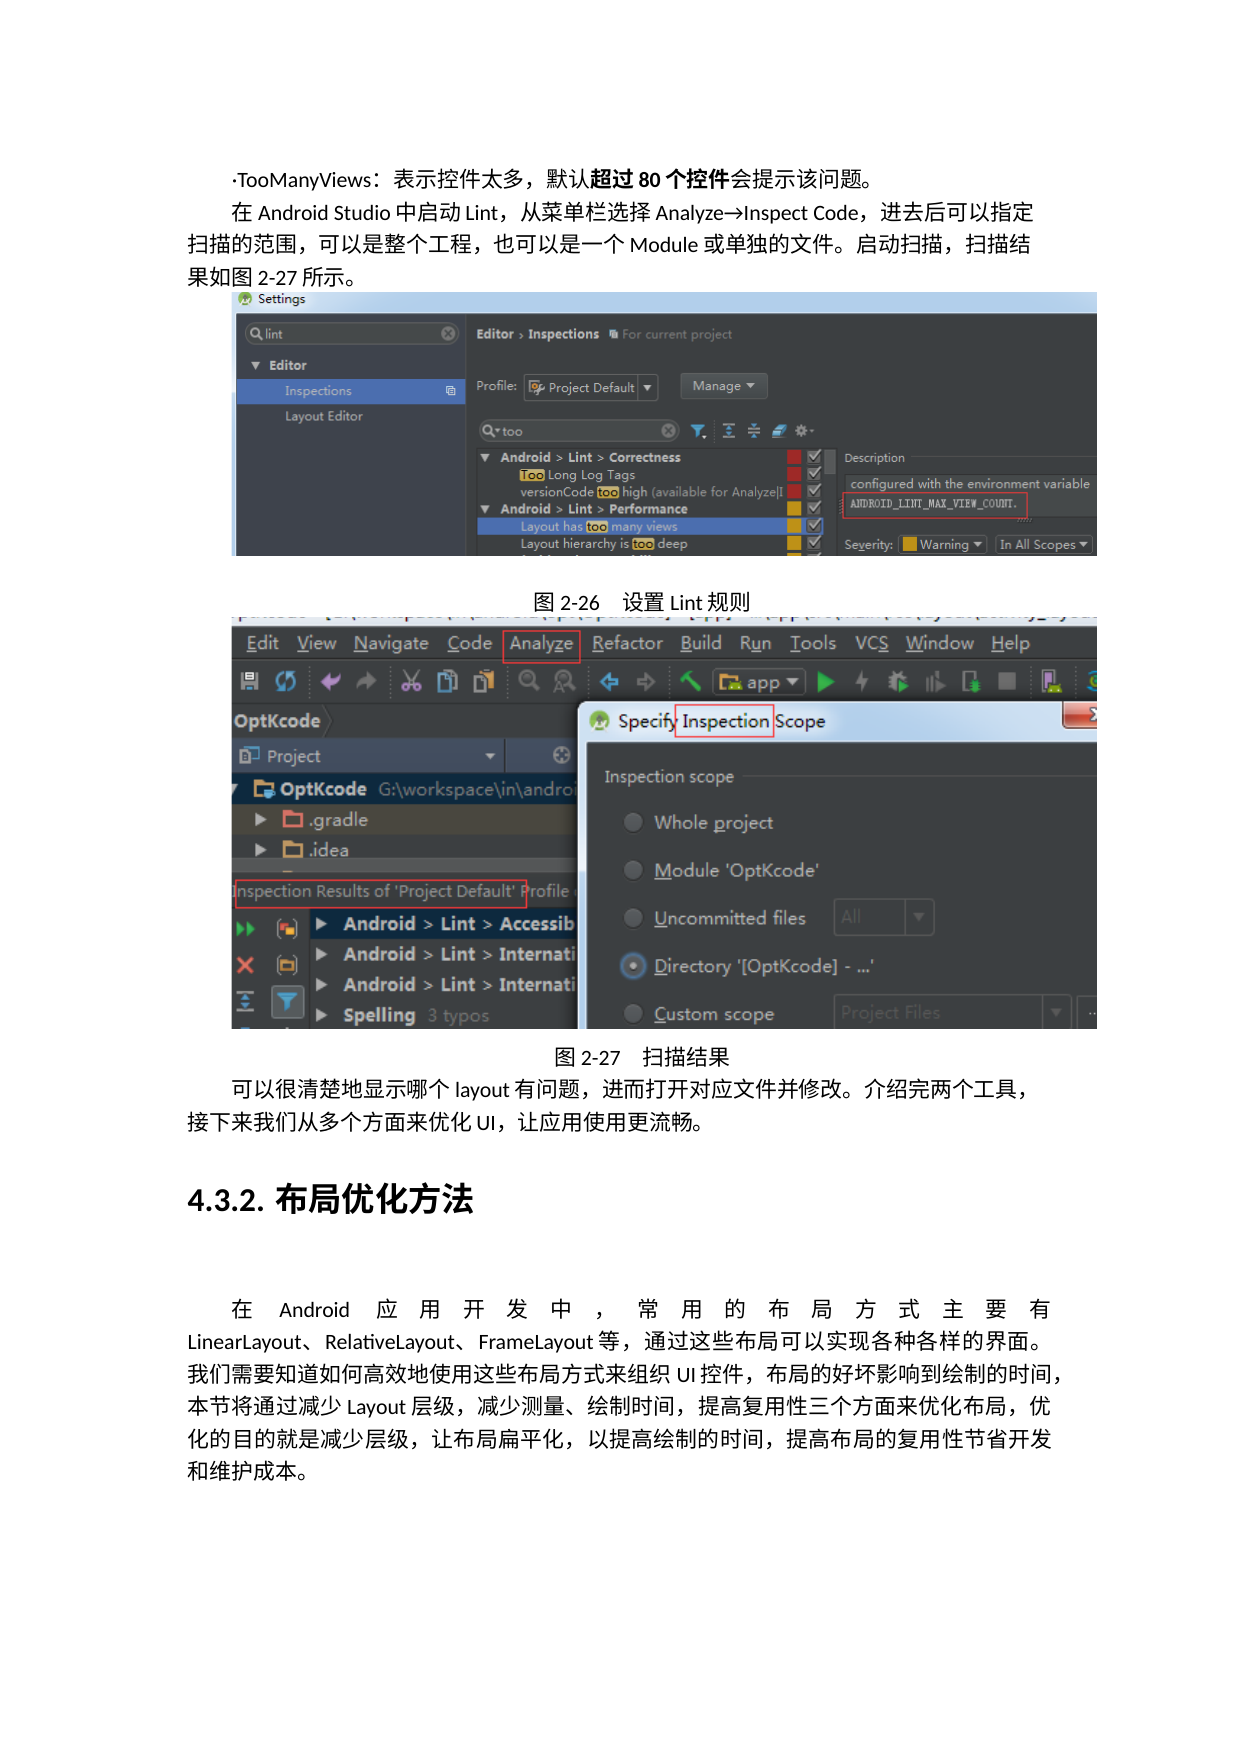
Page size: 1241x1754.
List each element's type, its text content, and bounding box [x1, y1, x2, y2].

list 图2-27 扫描结果 [187, 1039, 1053, 1072]
subtitle 布局优化方法 [187, 1164, 1053, 1229]
text 在Android应用开发中，常用的布局方式主要有LinearLayout、RelativeLayout、FrameLayout等，通过这些布局可以实现各种各样的界面。我们需要知道如何高效地使用这些布局方式来组织UI控件，布局的好坏影响到绘制的时间，本节将通过减少Layout层级，减少测量、绘制时间，提高复用性三个方面来优化布局，优化的目的就是减少层级，让布局扁平化，以提高绘制的时间，提高布局的复用性节省开发和维护成本。 [187, 1291, 1053, 1486]
list ·TooManyViews：表示控件太多，默认超过80个控件会提示该问题。 [187, 162, 1053, 194]
list 图2-26 设置Lint规则 [187, 584, 1053, 617]
picture [231, 292, 1097, 556]
list 可以很清楚地显示哪个layout有问题，进而打开对应文件并修改。介绍完两个工具，接下来我们从多个方面来优化UI，让应用使用更流畅。 [187, 1072, 1053, 1137]
picture [231, 617, 1097, 1029]
list 在Android Studio中启动Lint，从菜单栏选择Analyze→Inspect Code，进去后可以指定扫描的范围，可以是整个工程，也可以是一个Module或单独的文件。启动扫描，扫描结果如图2-27所示。 [187, 194, 1053, 292]
